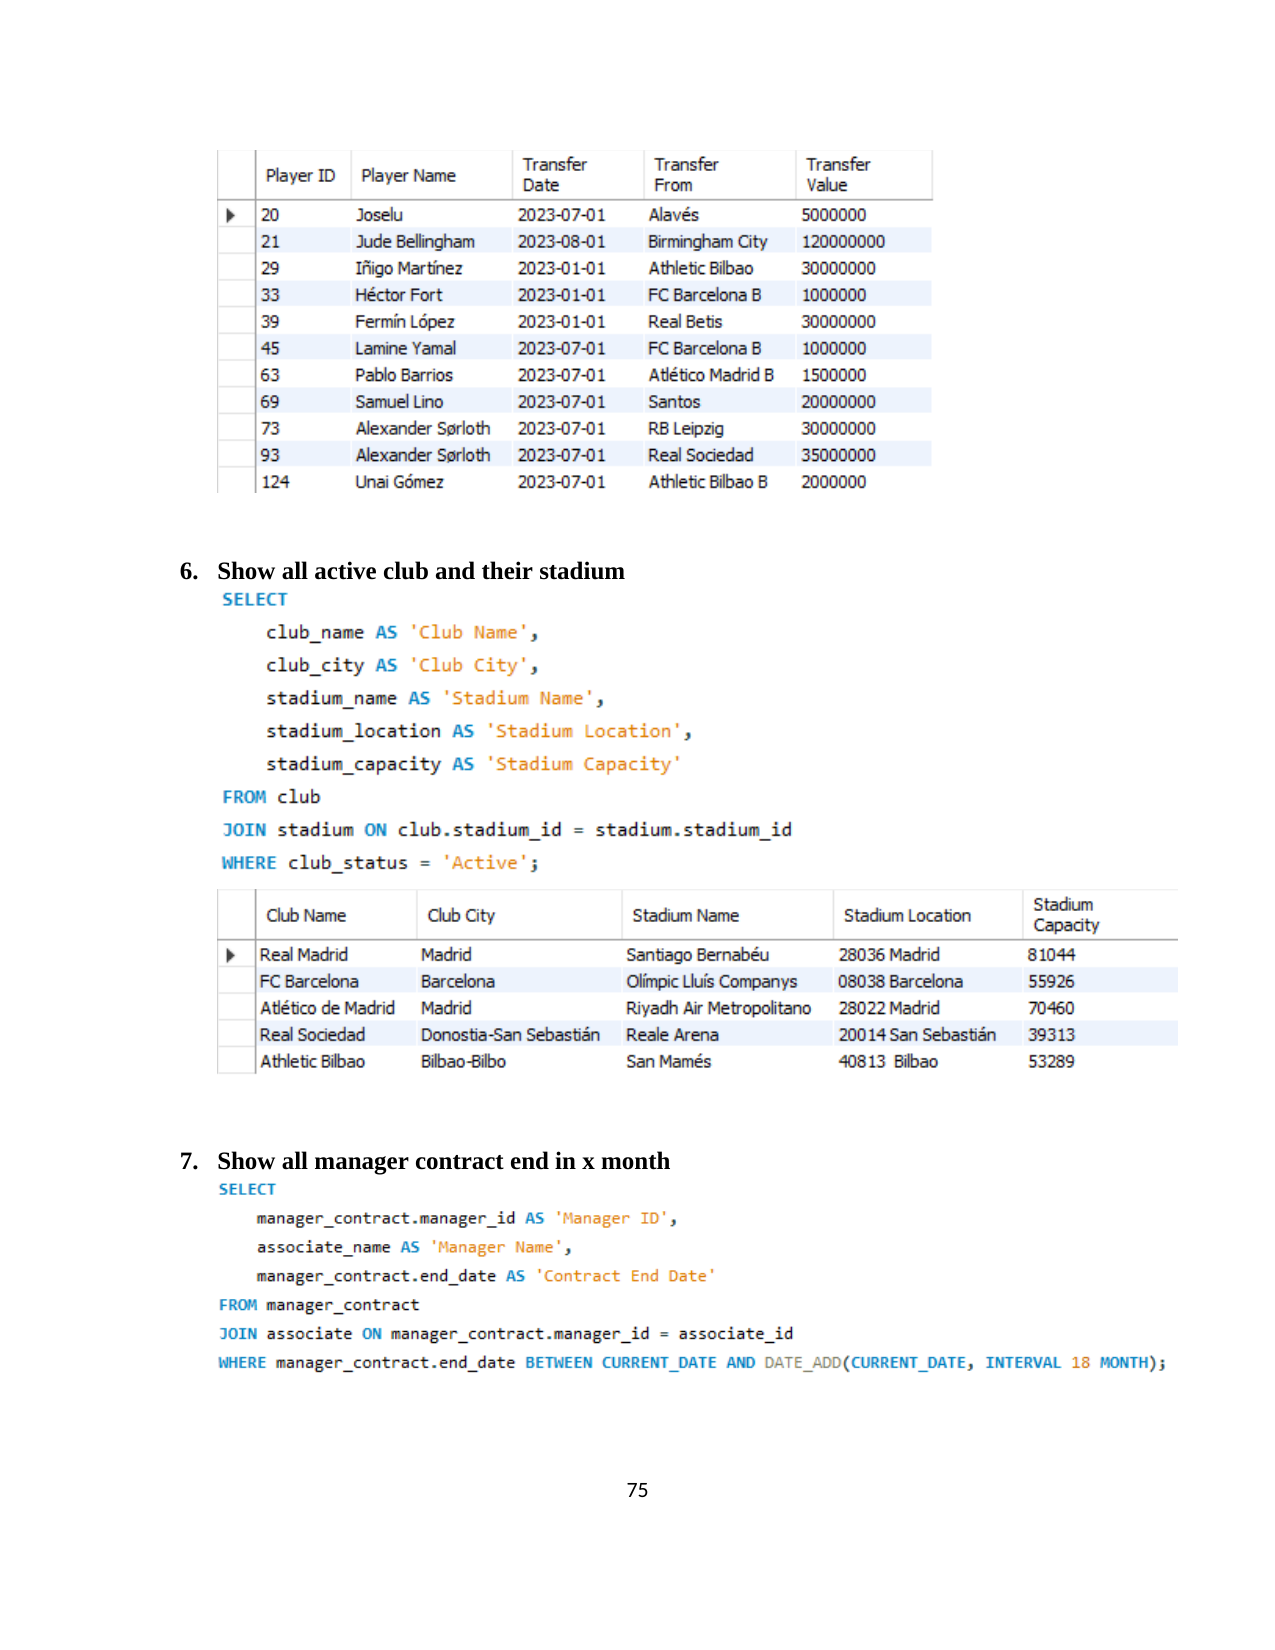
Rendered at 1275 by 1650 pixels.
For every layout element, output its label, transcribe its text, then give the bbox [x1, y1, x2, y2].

list Show all active club and their stadium [179, 556, 1125, 585]
picture [217, 150, 938, 493]
picture [217, 889, 1178, 1082]
list Show all manager contract end in x month [179, 1146, 1125, 1175]
picture [217, 1177, 1192, 1386]
picture [217, 587, 907, 888]
